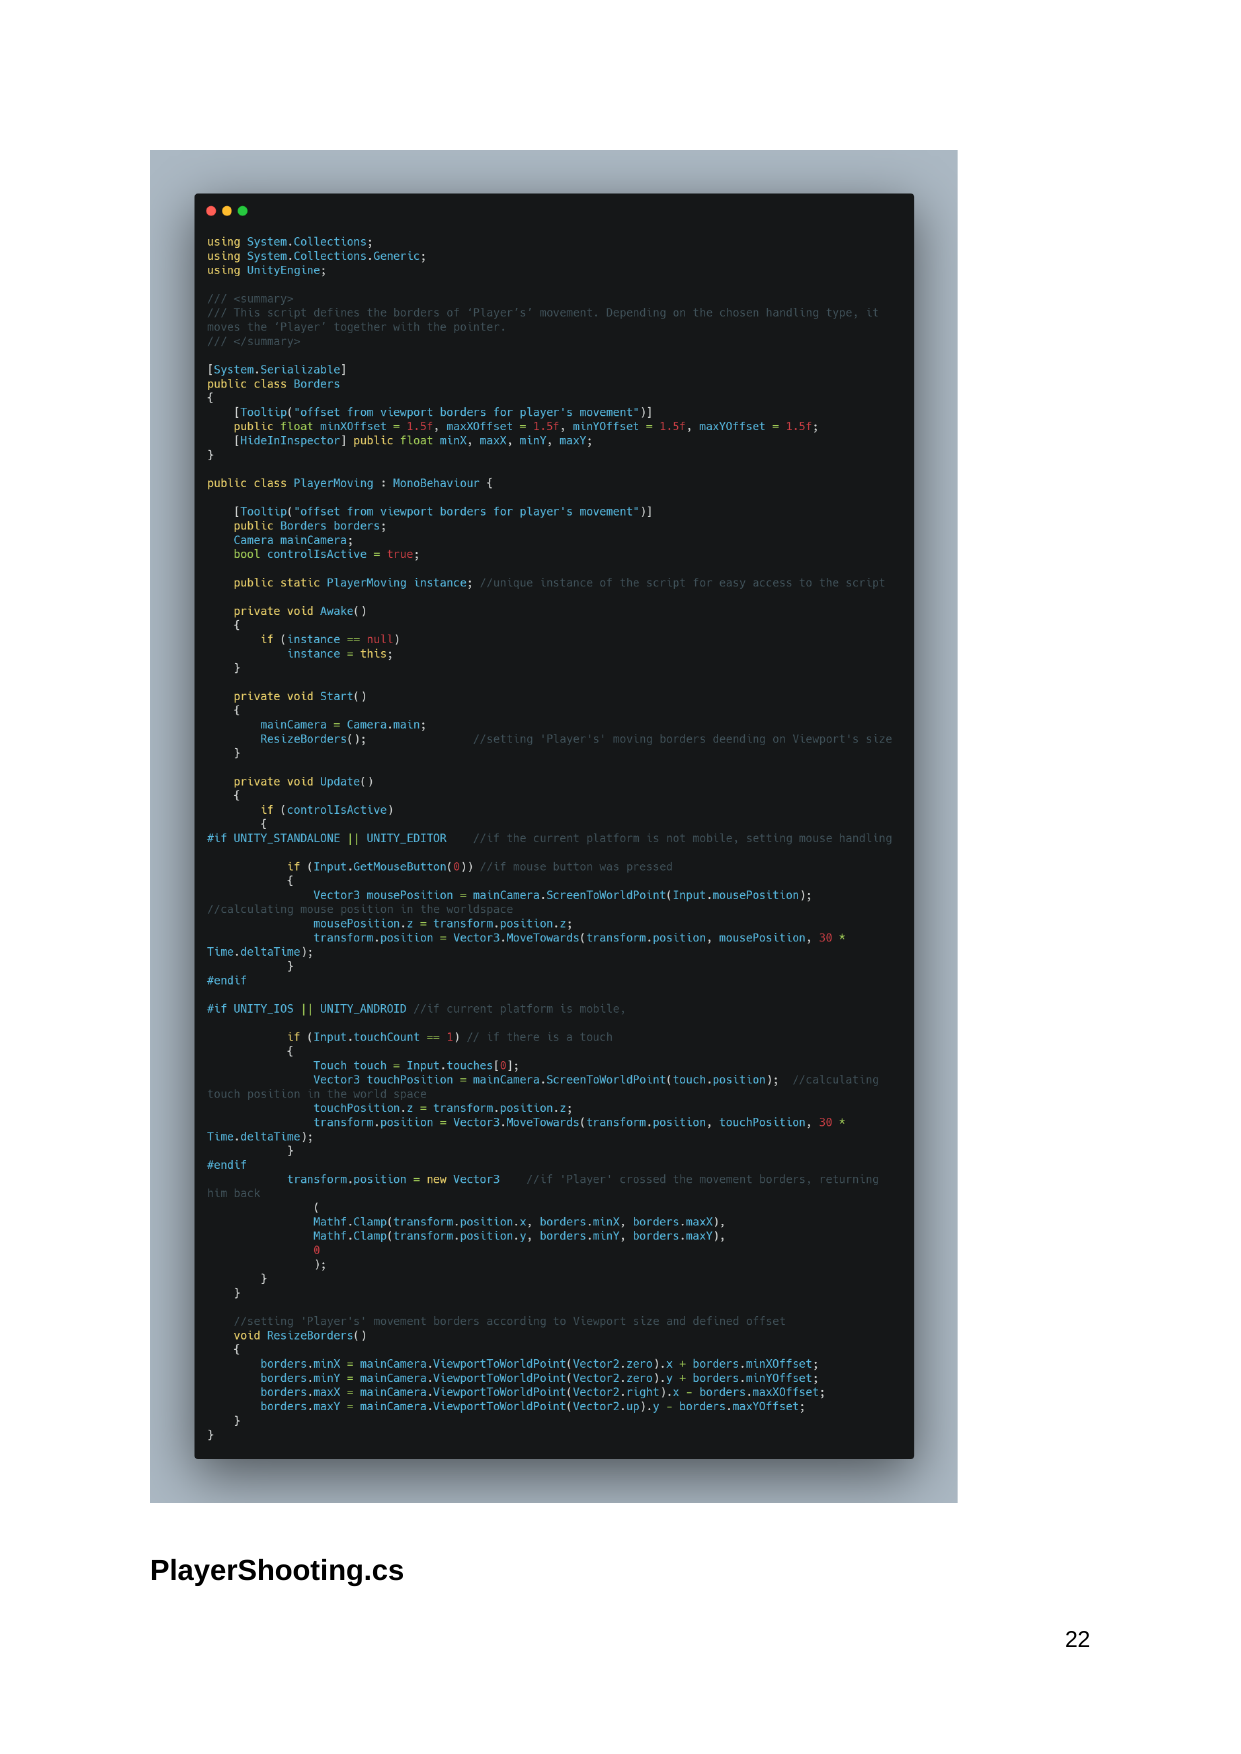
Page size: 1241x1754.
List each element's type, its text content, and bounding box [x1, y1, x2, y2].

text PlayerShooting.cs [150, 1553, 1090, 1587]
picture [150, 150, 958, 1503]
